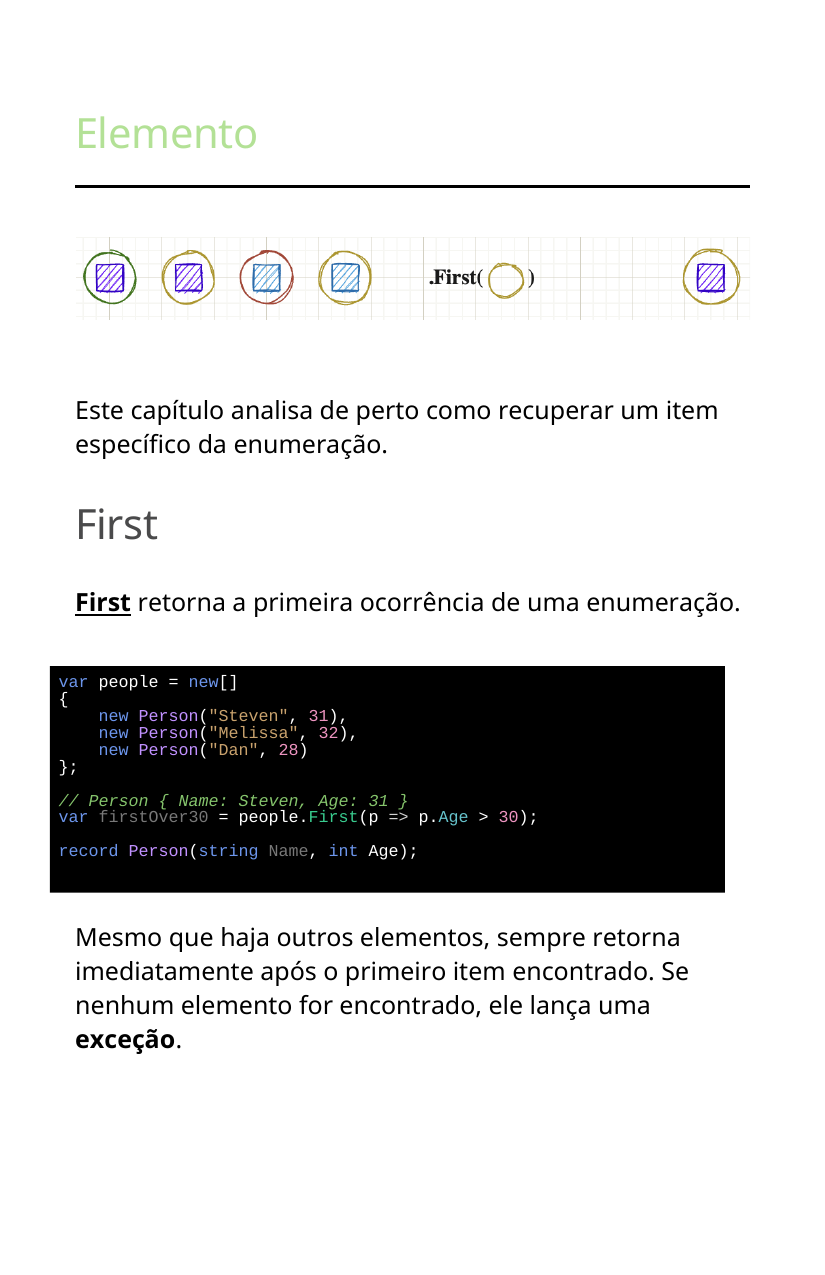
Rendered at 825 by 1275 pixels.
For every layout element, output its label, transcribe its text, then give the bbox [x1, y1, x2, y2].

text Elemento [75, 104, 750, 161]
picture [75, 237, 750, 320]
text Este capítulo analisa de perto como recuperar um item específico da enumeração. [75, 393, 750, 461]
text First [75, 495, 750, 552]
text First retorna a primeira ocorrência de uma enumeração. Mesmo que haja outros elementos, sempre retorna imediatamente após o primeiro item encontrado. Se nenhum elemento for encontrado, ele lança uma exceção. [75, 585, 750, 1056]
